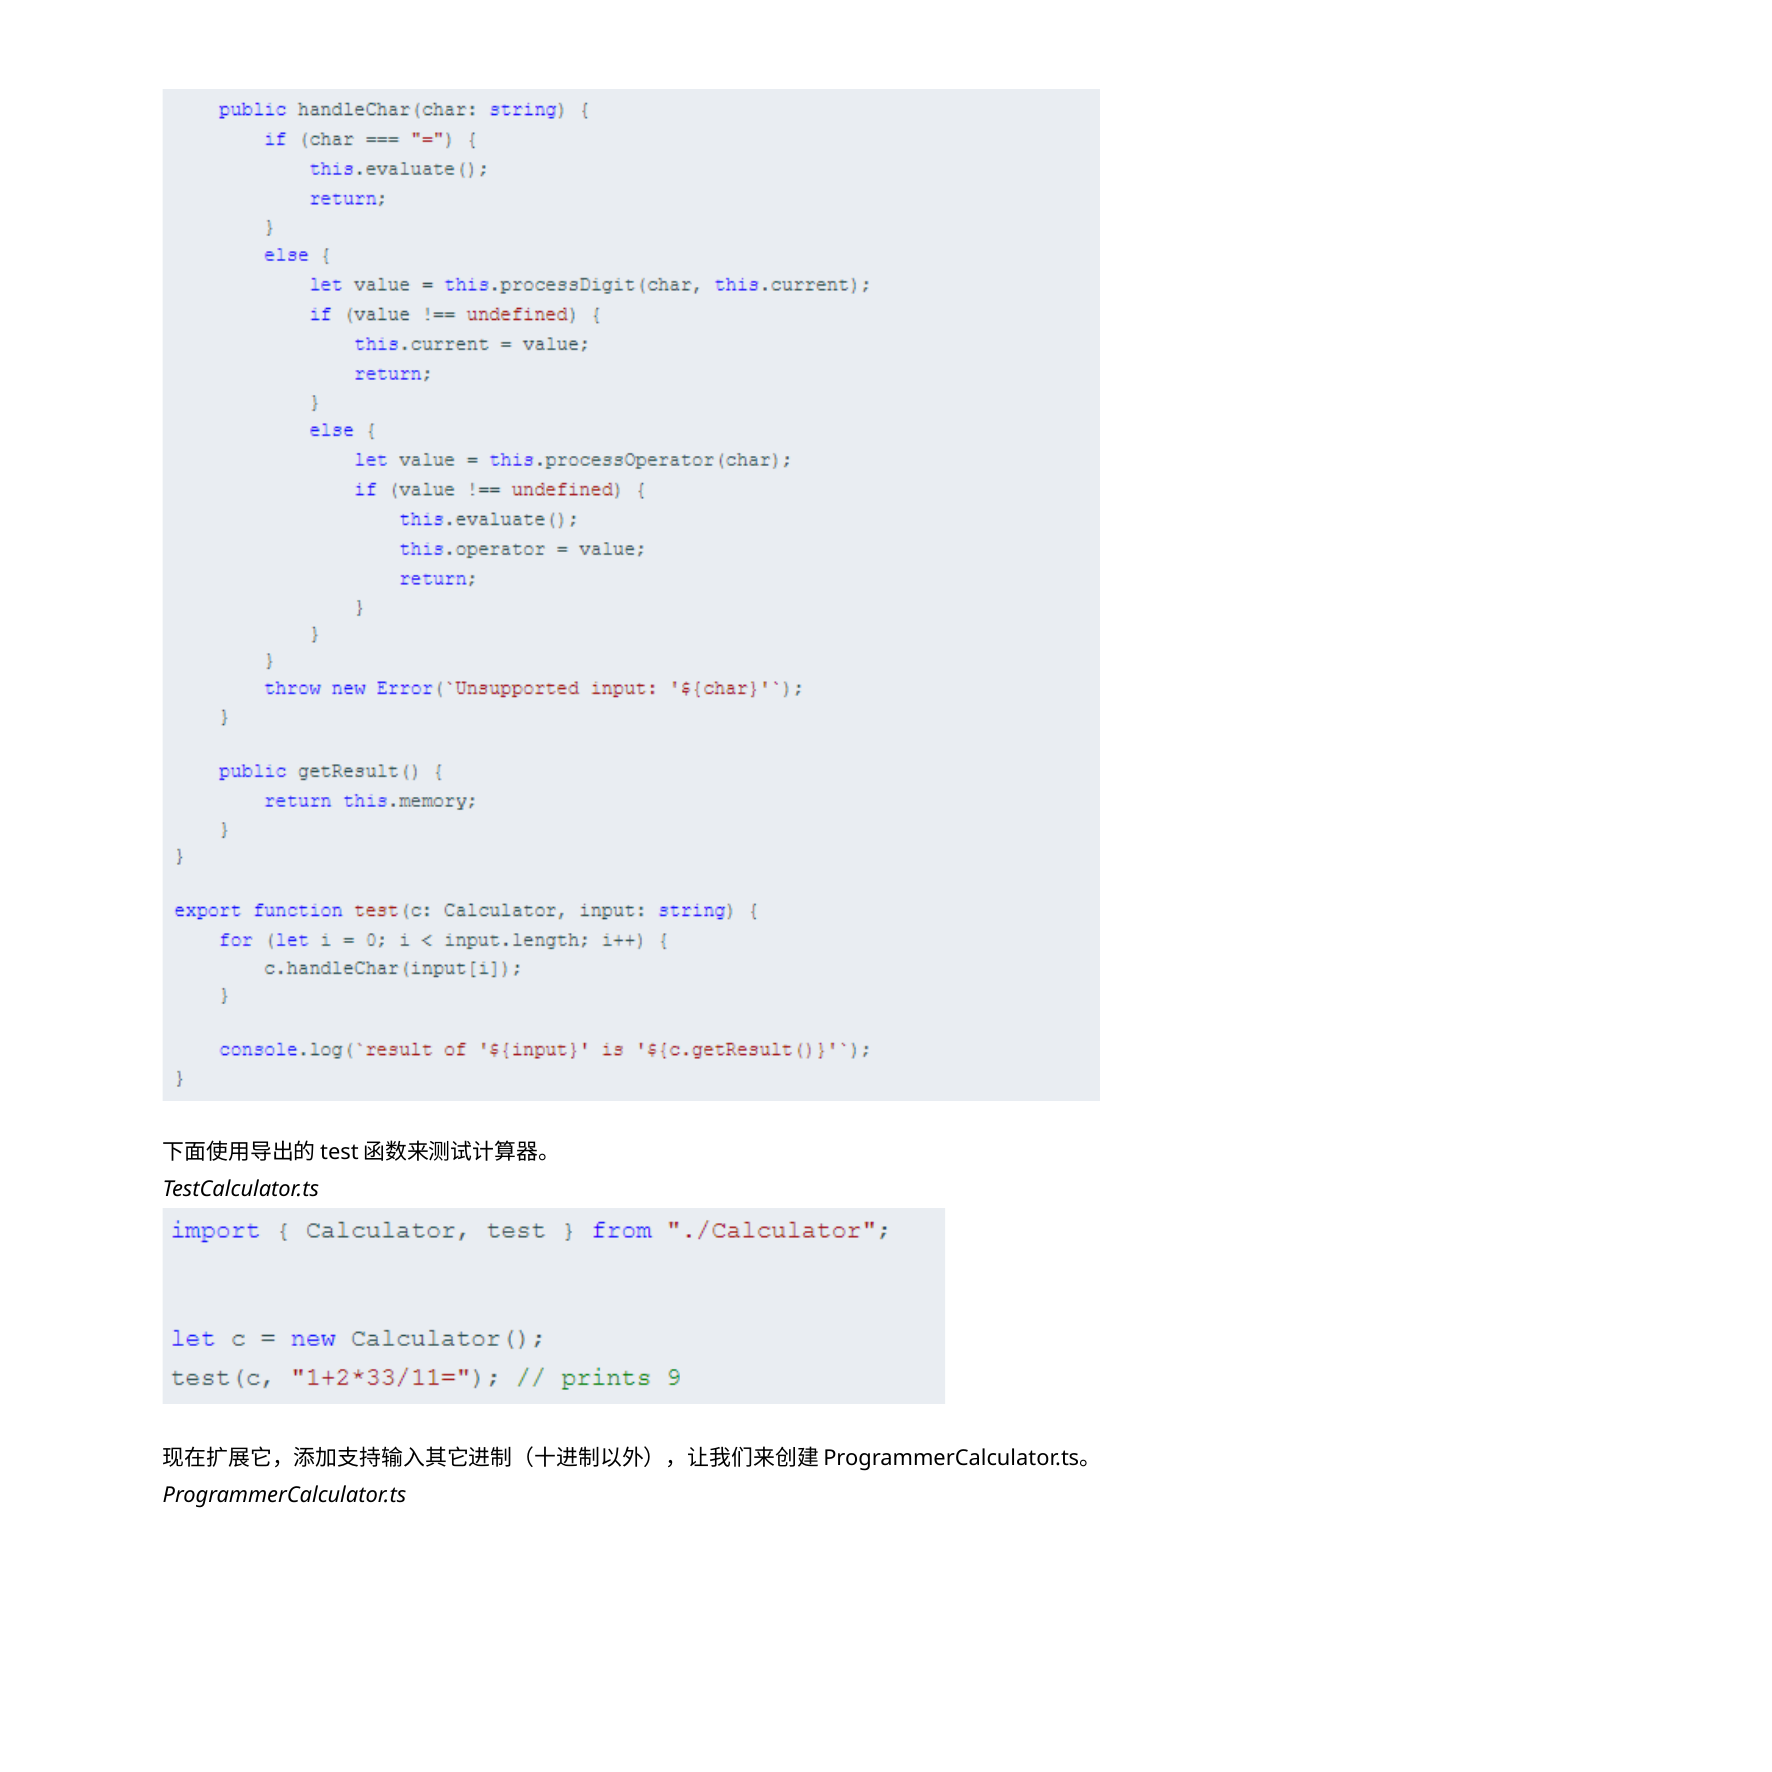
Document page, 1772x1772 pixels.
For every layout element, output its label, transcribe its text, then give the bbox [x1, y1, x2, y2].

text ProgrammerCalculator.ts [119, 1477, 1697, 1510]
picture [162, 89, 1100, 1101]
text TestCalculator.ts [119, 1171, 1697, 1204]
picture [162, 1208, 946, 1404]
text 现在扩展它，添加支持输入其它进制（十进制以外），让我们来创建ProgrammerCalculator.ts。 [119, 1440, 1697, 1472]
text 下面使用导出的test函数来测试计算器。 [119, 1134, 1697, 1167]
